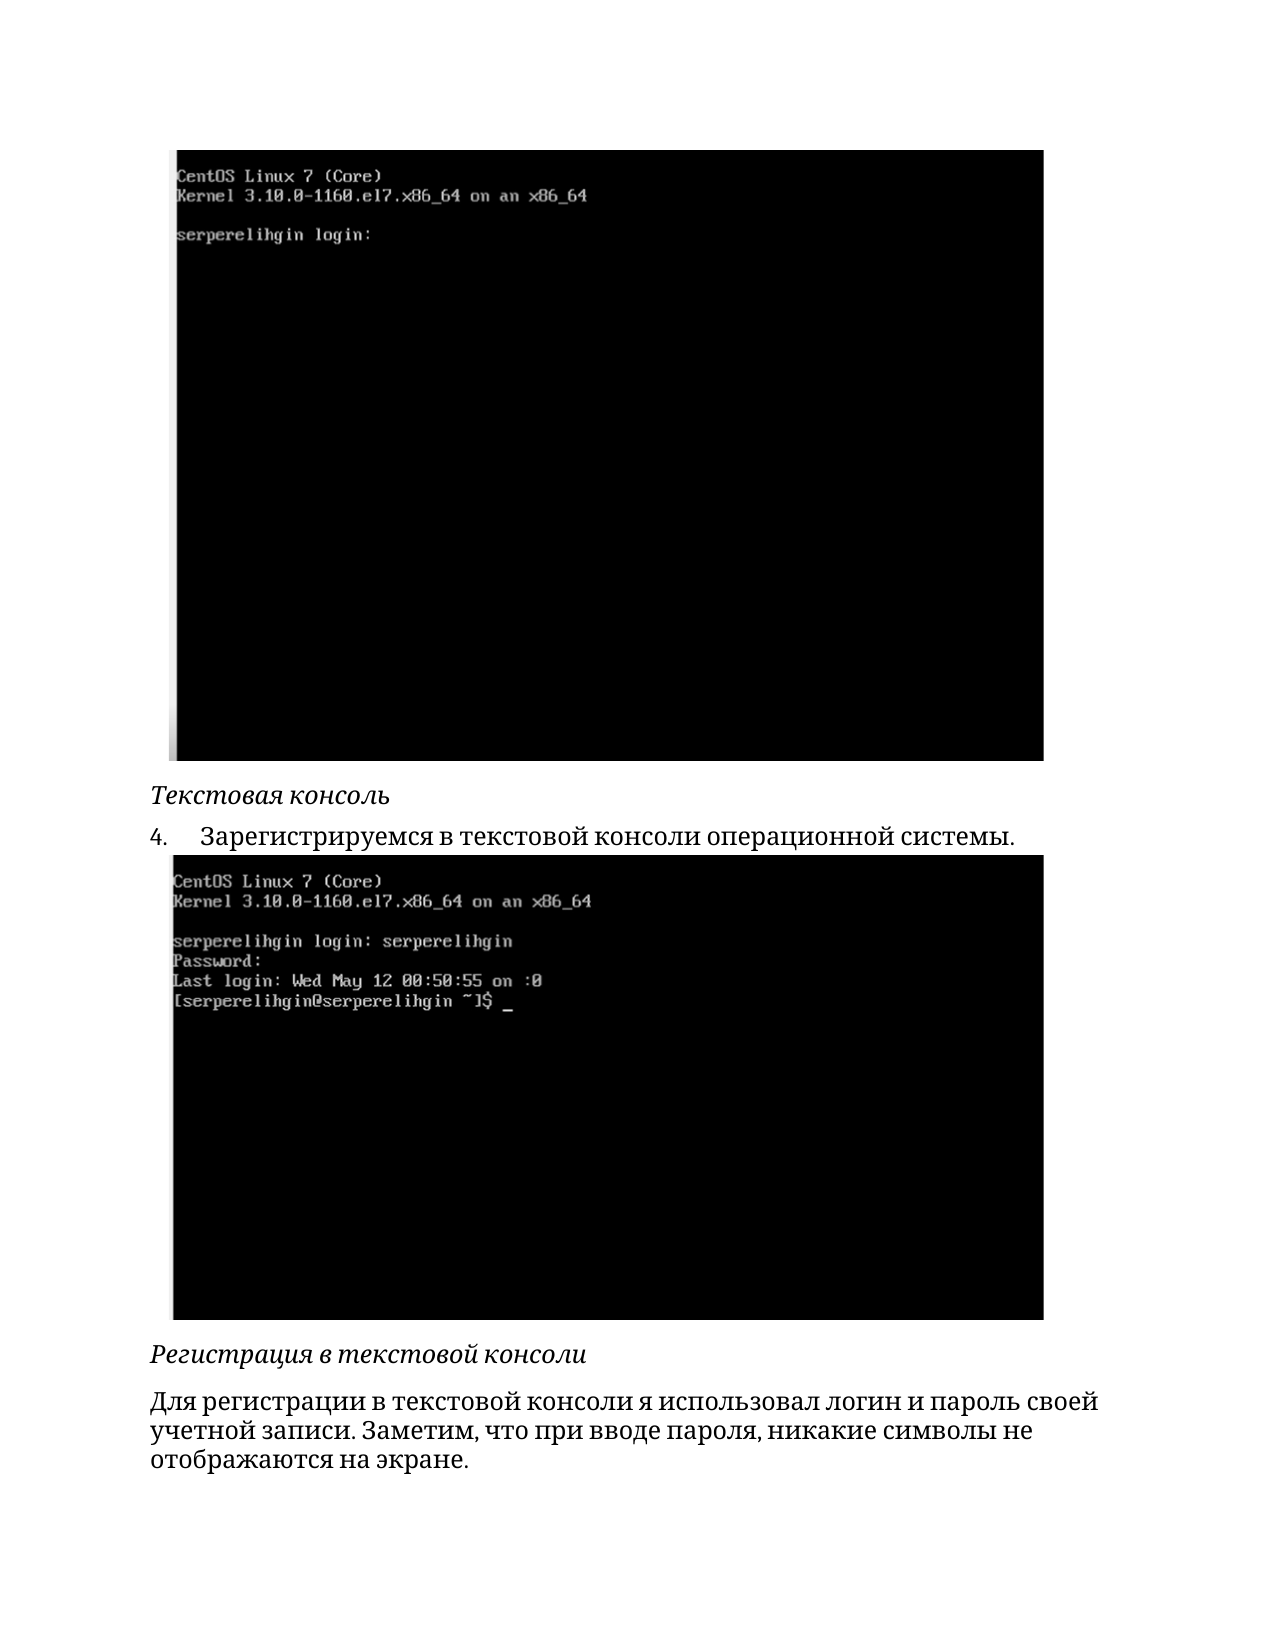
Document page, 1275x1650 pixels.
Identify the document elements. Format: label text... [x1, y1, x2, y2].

text Регистрация в текстовой консоли [150, 1341, 1125, 1369]
list Зарегистрируемся в текстовой консоли операционной системы. [150, 823, 1125, 852]
text Для регистрации в текстовой консоли я использовал логин и пароль своей учетной записи. Заметим, что при вводе пароля, никакие символы не отображаются на экране. [150, 1388, 1125, 1474]
picture [168, 150, 1044, 761]
text Текстовая консоль [150, 782, 1125, 811]
picture [168, 855, 1044, 1320]
